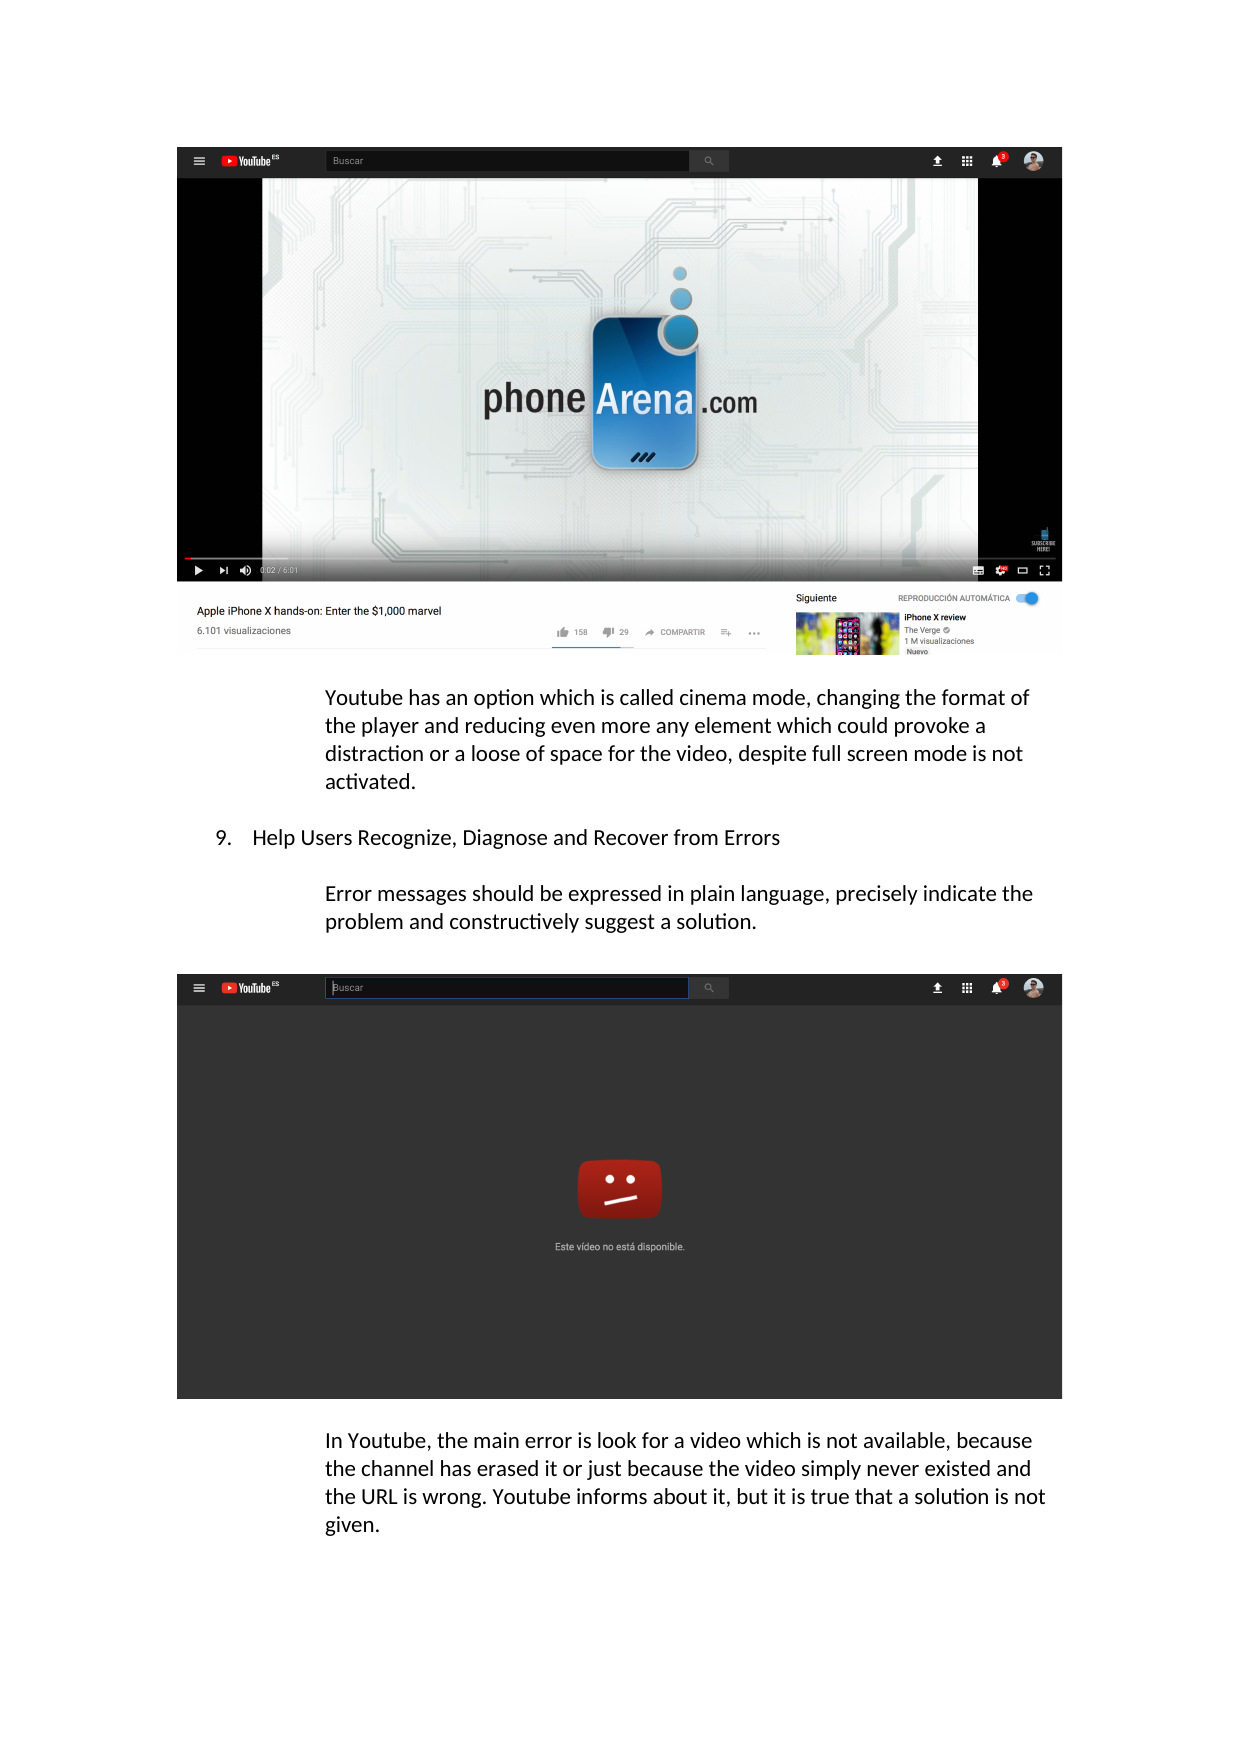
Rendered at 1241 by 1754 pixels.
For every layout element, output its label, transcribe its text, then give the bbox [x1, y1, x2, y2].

list Help Users Recognize, Diagnose and Recover from Errors [215, 823, 1063, 851]
text Error messages should be expressed in plain language, precisely indicate the problem and constructively suggest a solution. [325, 879, 1063, 935]
text Youtube has an option which is called cinema mode, changing the format of the player and reducing even more any element which could provoke a distraction or a loose of space for the video, despite full screen mode is not activated. [325, 683, 1063, 795]
text In Youtube, the main error is look for a video which is not available, because the channel has erased it or just because the video simply never existed and the URL is wrong. Youtube informs about it, but it is true that a solution is not given. [325, 1426, 1063, 1538]
picture [177, 147, 1063, 655]
picture [177, 974, 1063, 1399]
